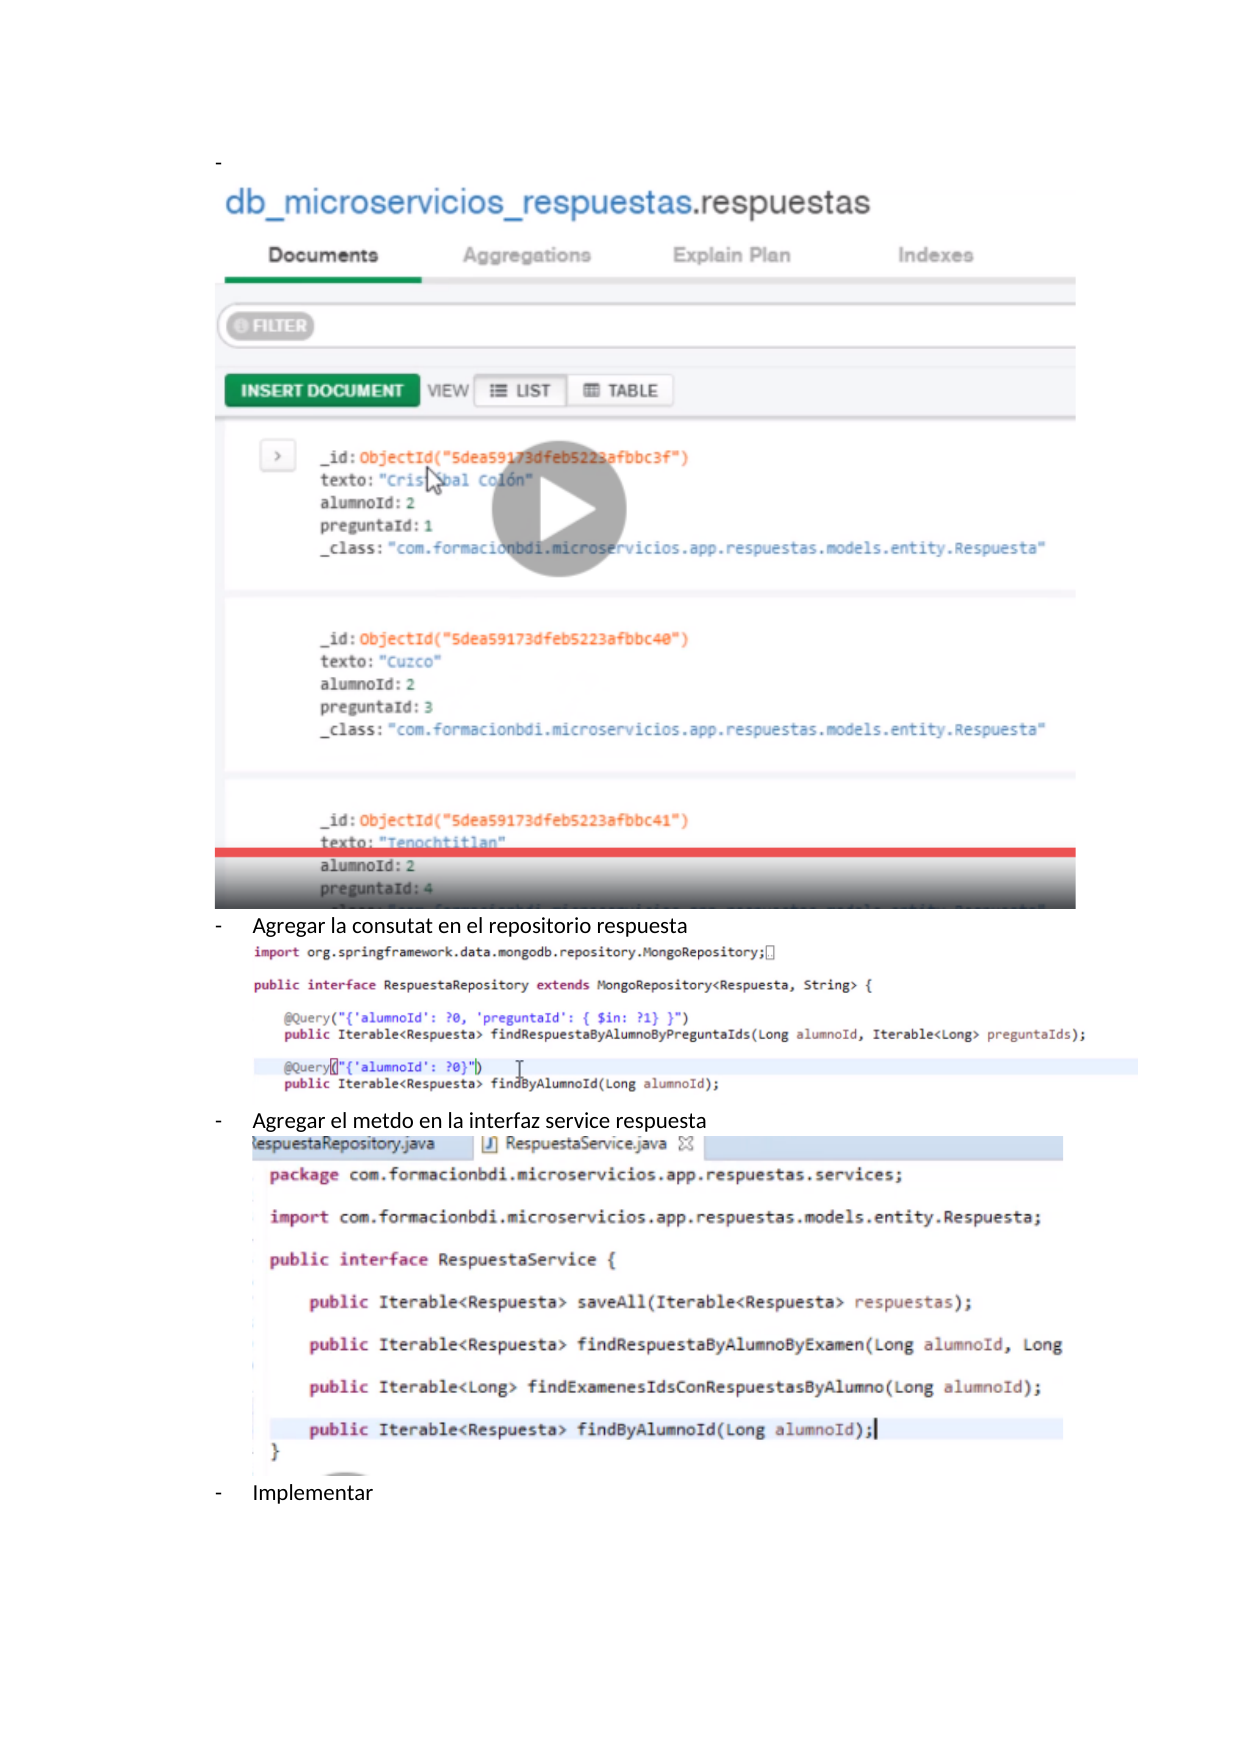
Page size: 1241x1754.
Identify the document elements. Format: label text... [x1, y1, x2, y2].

picture [214, 177, 1076, 909]
list Implementar [215, 1478, 1063, 1506]
picture [252, 1136, 1064, 1476]
list Agregar el metdo en la interfaz service respuesta [215, 1107, 1063, 1135]
picture [252, 941, 1138, 1105]
list Agregar la consutat en el repositorio respuesta [215, 911, 1063, 939]
